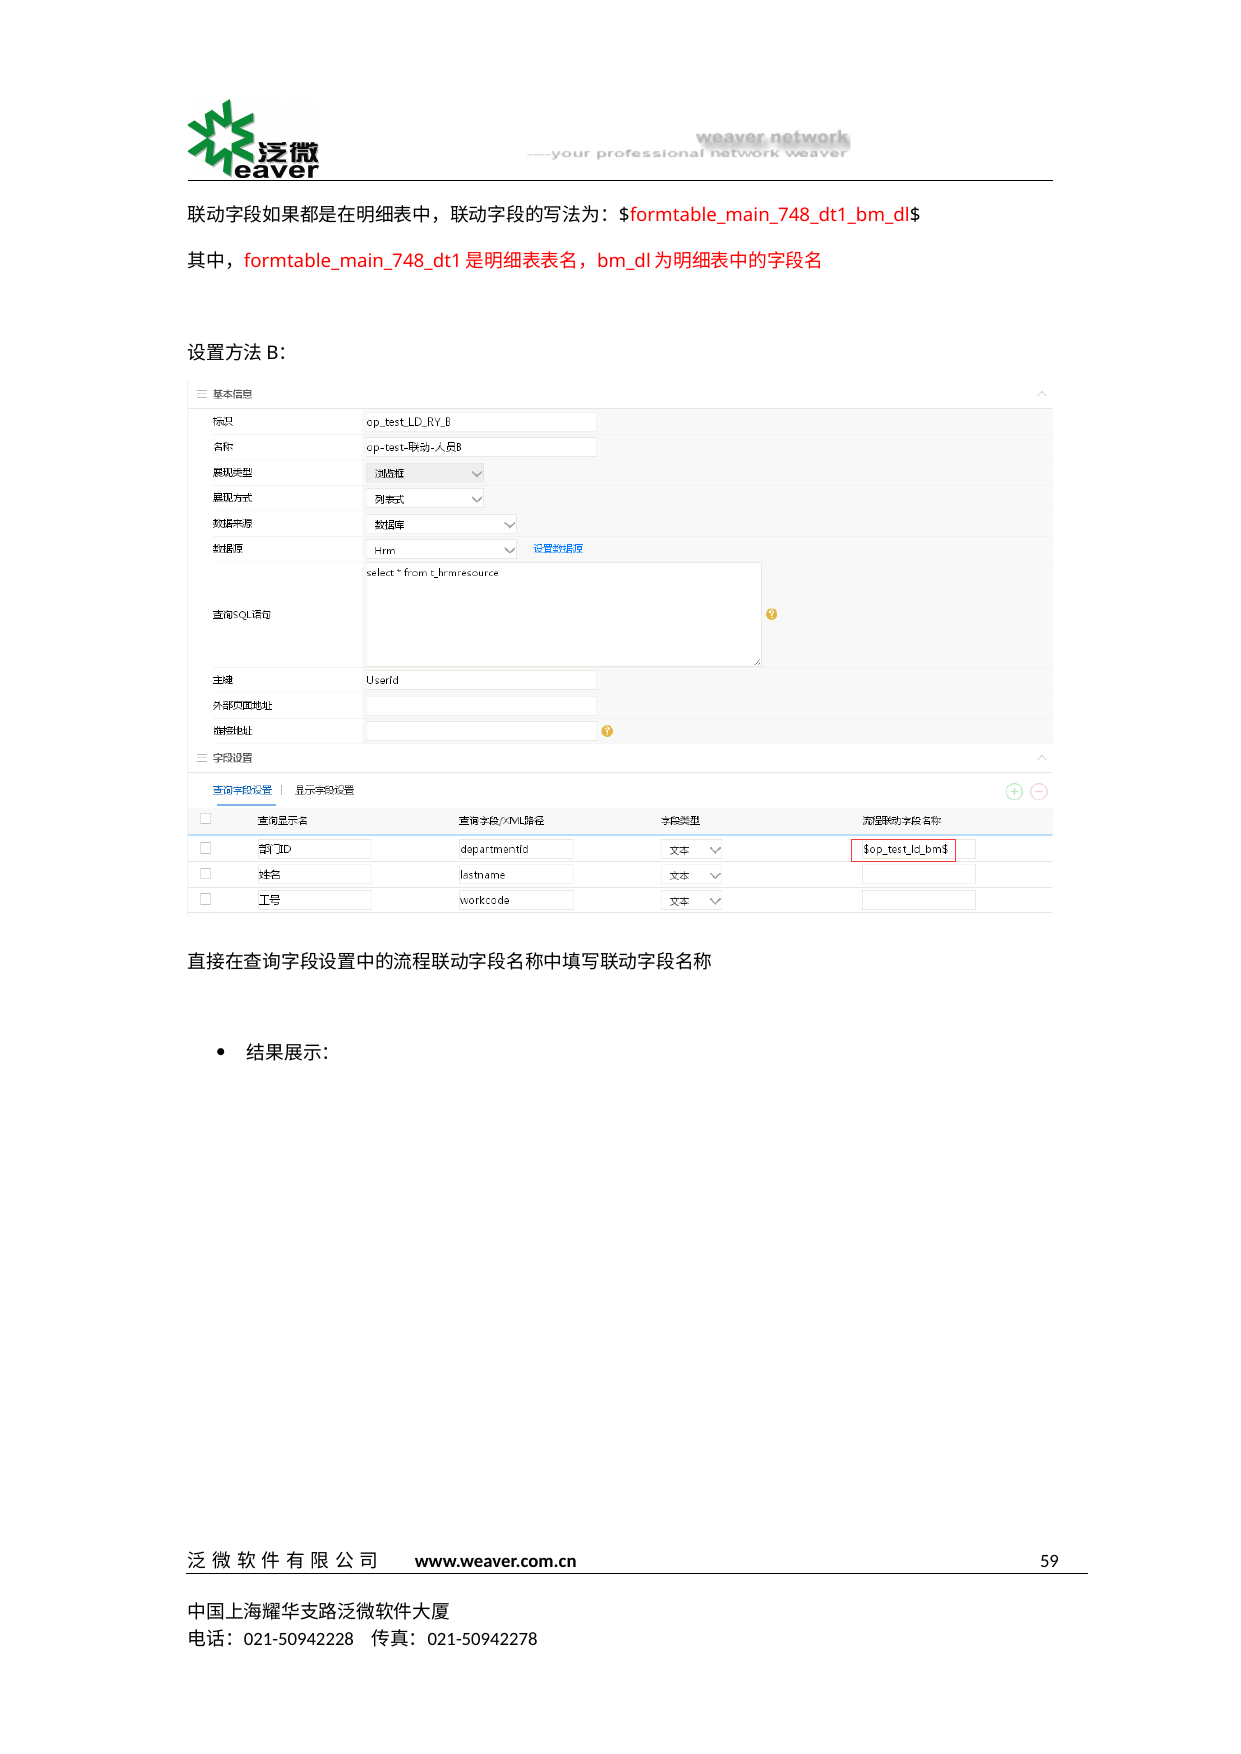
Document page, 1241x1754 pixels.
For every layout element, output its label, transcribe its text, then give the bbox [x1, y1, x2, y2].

picture [475, 88, 851, 178]
text 其中，formtable_main_748_dt1是明细表表名，bm_dl为明细表中的字段名 [187, 243, 1053, 276]
text 联动字段如果都是在明细表中，联动字段的写法为：$formtable_main_748_dt1_bm_dl$ [187, 197, 1053, 230]
picture [187, 99, 319, 178]
picture [187, 380, 1053, 916]
list 结果展示： [217, 1035, 1053, 1068]
text 设置方法B： [187, 335, 1053, 367]
text 直接在查询字段设置中的流程联动字段名称中填写联动字段名称 [187, 944, 1053, 977]
